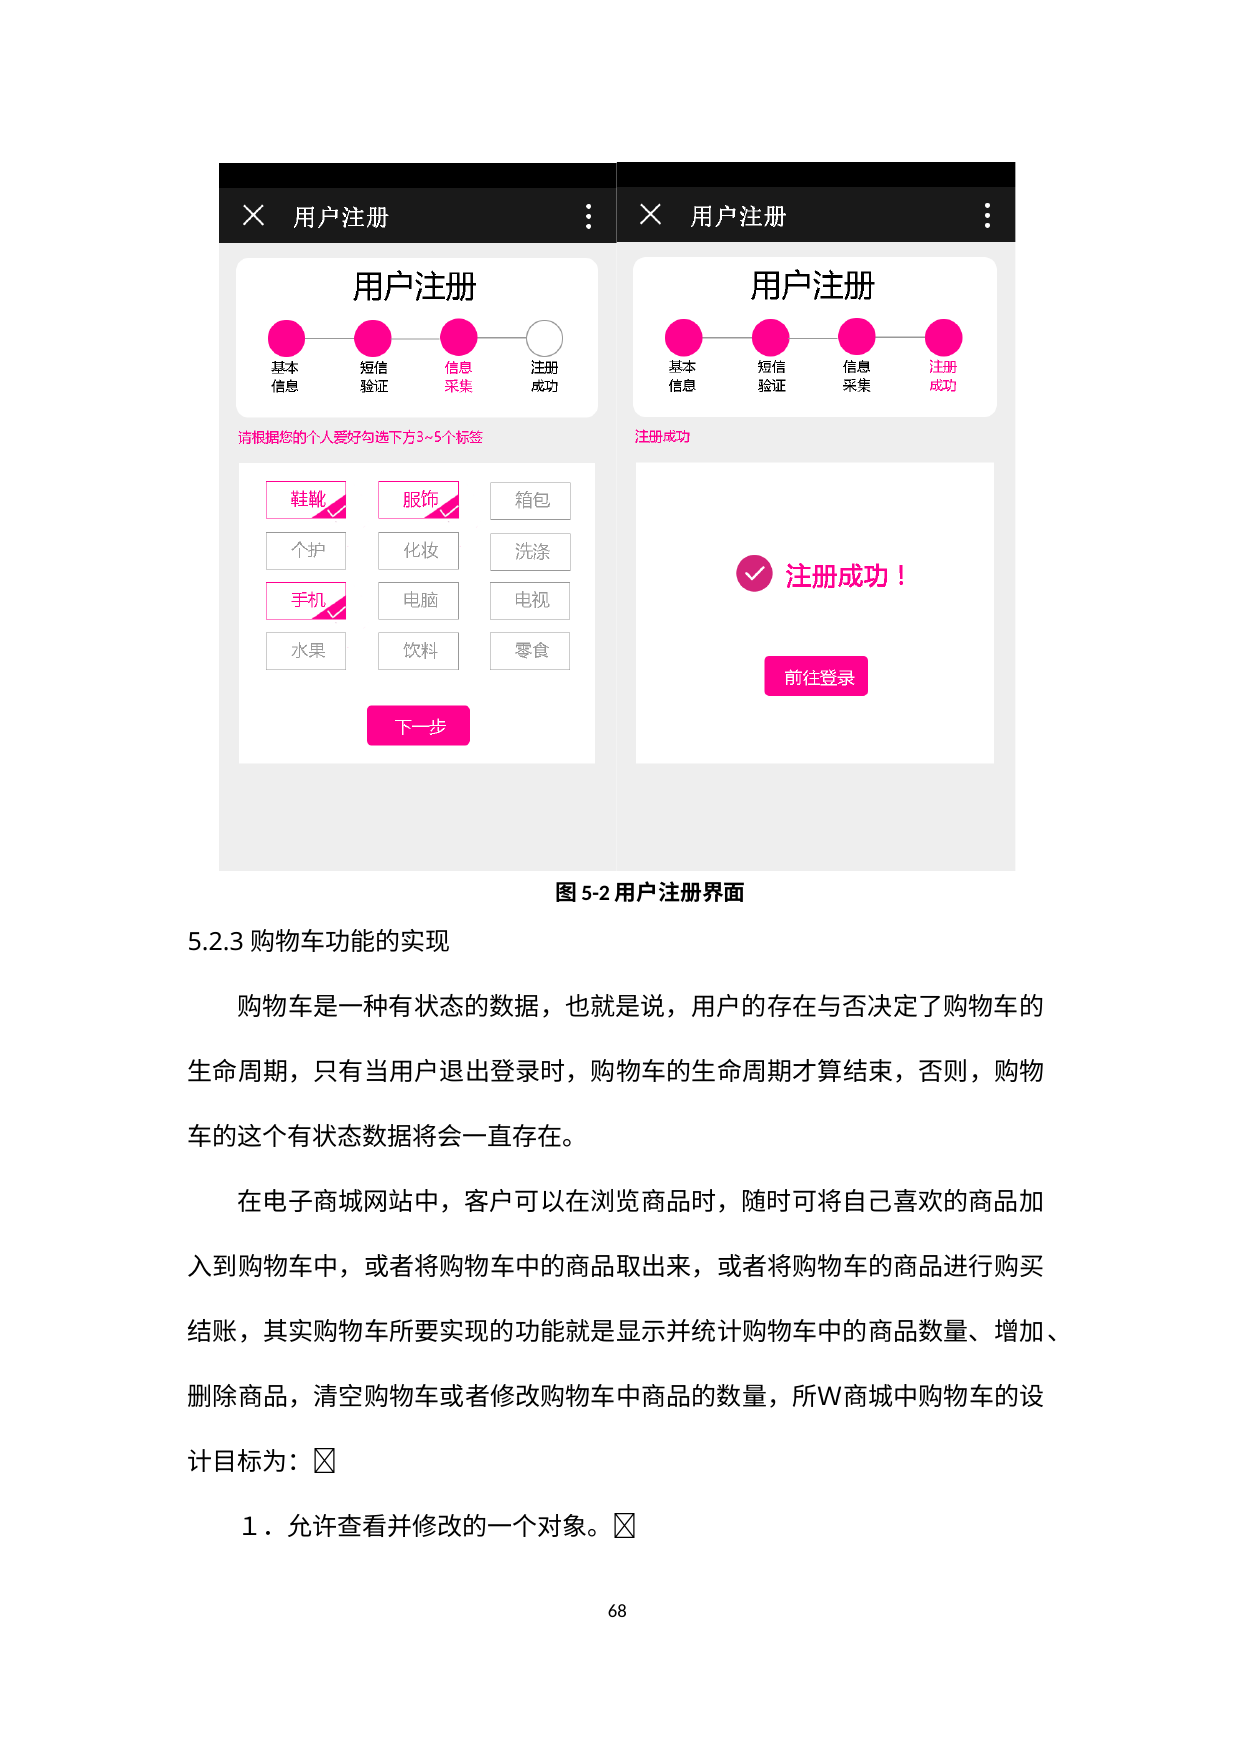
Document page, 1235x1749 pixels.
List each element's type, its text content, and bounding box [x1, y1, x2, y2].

text 在电子商城网站中，客户可以在浏览商品时，随时可将自己喜欢的商品加入到购物车中，或者将购物车中的商品取出来，或者将购物车的商品进行购买结账，其实购物车所要实现的功能就是显示并统计购物车中的商品数量、增加、删除商品，清空购物车或者修改购物车中商品的数量，所Ｗ商城中购物车的设计目标为： [187, 1167, 1047, 1492]
text 5.2.3 购物车功能的实现 [187, 907, 1047, 972]
picture [219, 162, 1016, 871]
text 购物车是一种有状态的数据，也就是说，用户的存在与否决定了购物车的生命周期，只有当用户退出登录时，购物车的生命周期才算结束，否则，购物车的这个有状态数据将会一直存在。 [187, 972, 1047, 1167]
text 图5-2用户注册界面 [187, 874, 1047, 907]
text １．允许查看并修改的一个对象。 [187, 1492, 1047, 1557]
